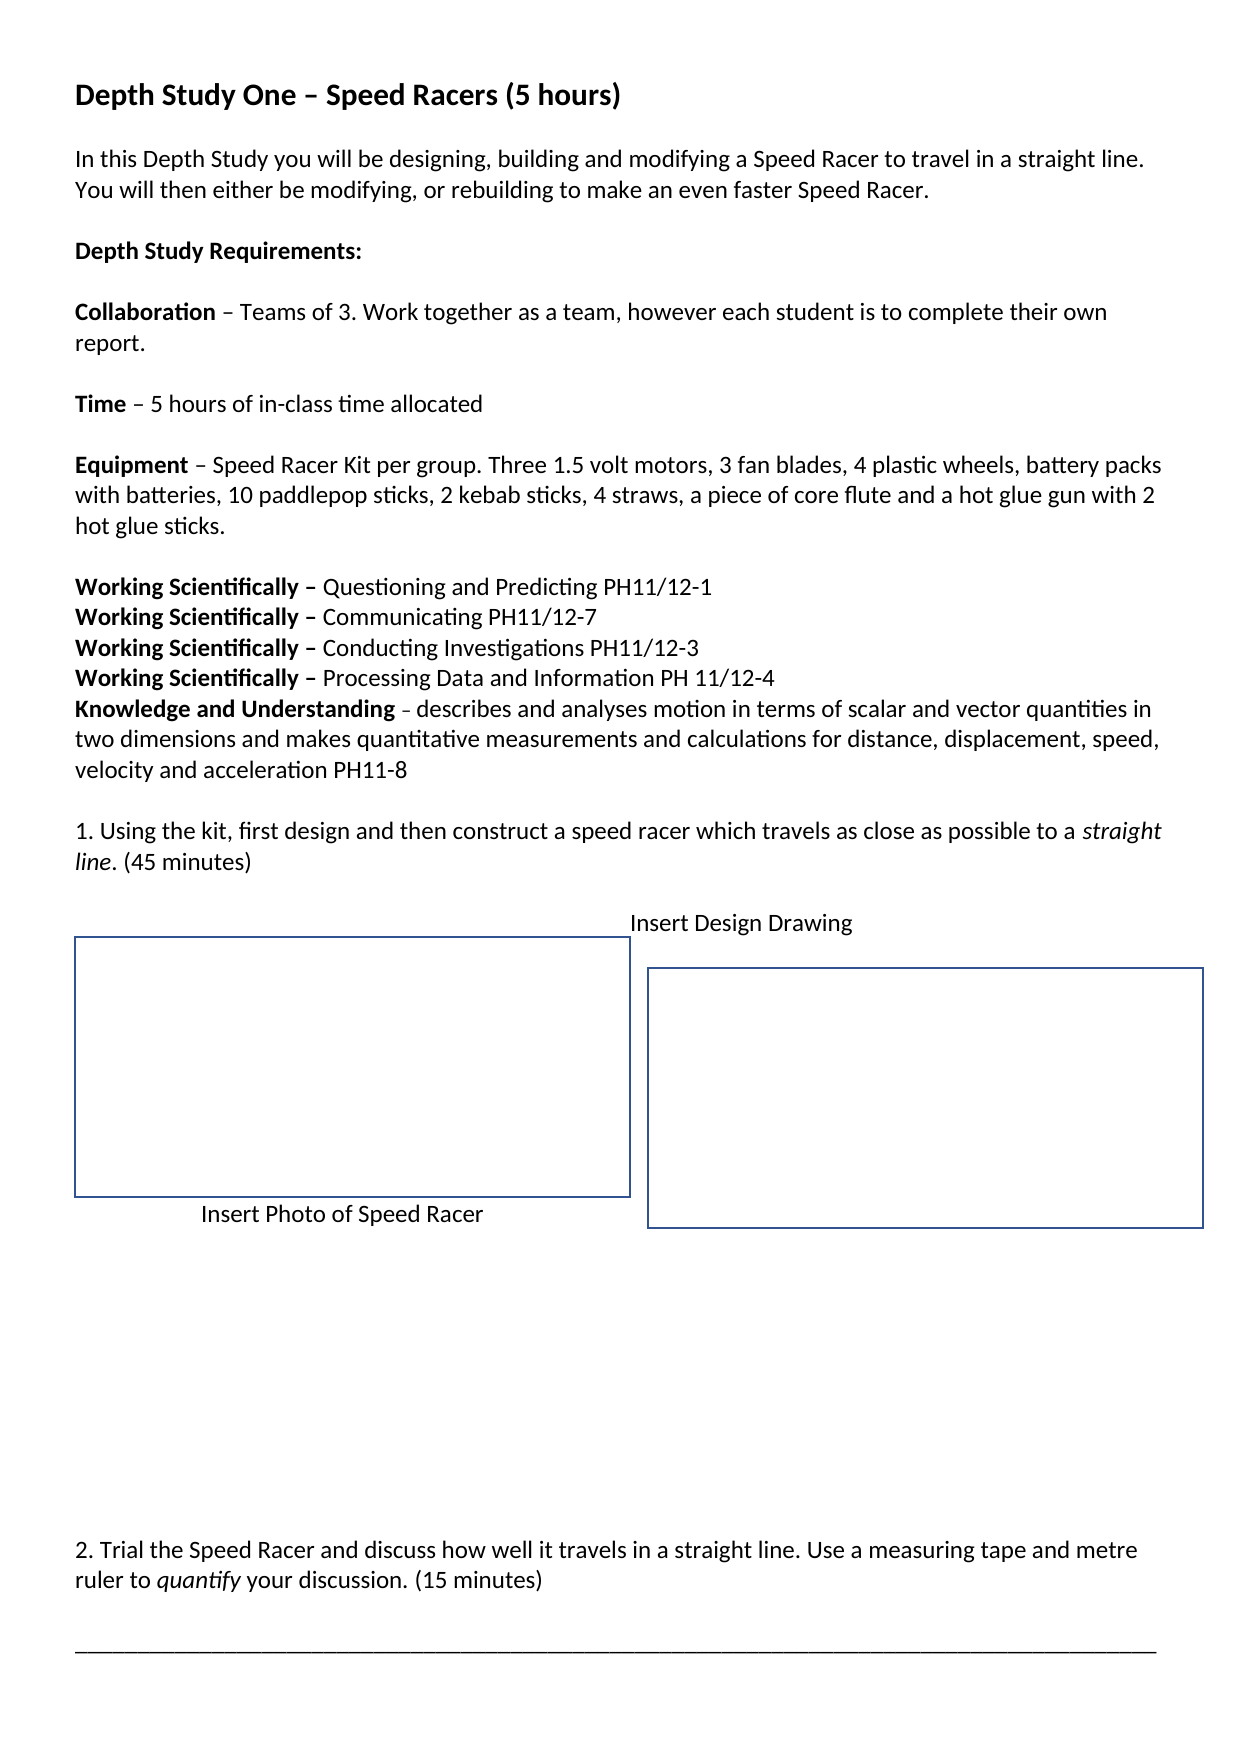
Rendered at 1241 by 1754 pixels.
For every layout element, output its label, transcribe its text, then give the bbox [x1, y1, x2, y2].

text Insert Design Drawing Insert Photo of Speed Racer [75, 907, 1165, 1229]
text You will then either be modifying, or rebuilding to make an even faster Speed Racer. [75, 174, 1165, 205]
text In this Depth Study you will be designing, building and modifying a Speed Racer to travel in a straight line. [75, 144, 1165, 174]
text Working Scientifically – Communicating PH11/12-7 [75, 601, 1165, 632]
text Working Scientifically – Conducting Investigations PH11/12-3 [75, 632, 1165, 662]
text Working Scientifically – Questioning and Predicting PH11/12-1 [75, 571, 1165, 601]
text 2. Trial the Speed Racer and discuss how well it travels in a straight line. Use a measuring tape and metre ruler to quantify your discussion. (15 minutes) [75, 1534, 1165, 1595]
text Depth Study Requirements: [75, 235, 1165, 266]
text Equipment – Speed Racer Kit per group. Three 1.5 volt motors, 3 fan blades, 4 plastic wheels, battery packs with batteries, 10 paddlepop sticks, 2 kebab sticks, 4 straws, a piece of core flute and a hot glue gun with 2 hot glue sticks. [75, 449, 1165, 540]
text Working Scientifically – Processing Data and Information PH 11/12-4 [75, 662, 1165, 693]
text 1. Using the kit, first design and then construct a speed racer which travels as close as possible to a straight line. (45 minutes) [75, 815, 1165, 876]
text Collaboration – Teams of 3. Work together as a team, however each student is to complete their own report. [75, 296, 1165, 357]
text Time – 5 hours of in-class time allocated [75, 388, 1165, 418]
text Depth Study One – Speed Racers (5 hours) [75, 75, 1165, 113]
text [75, 1626, 1165, 1656]
text Knowledge and Understanding – describes and analyses motion in terms of scalar and vector quantities in two dimensions and makes quantitative measurements and calculations for distance, displacement, speed, velocity and acceleration PH11-8 [75, 693, 1165, 784]
